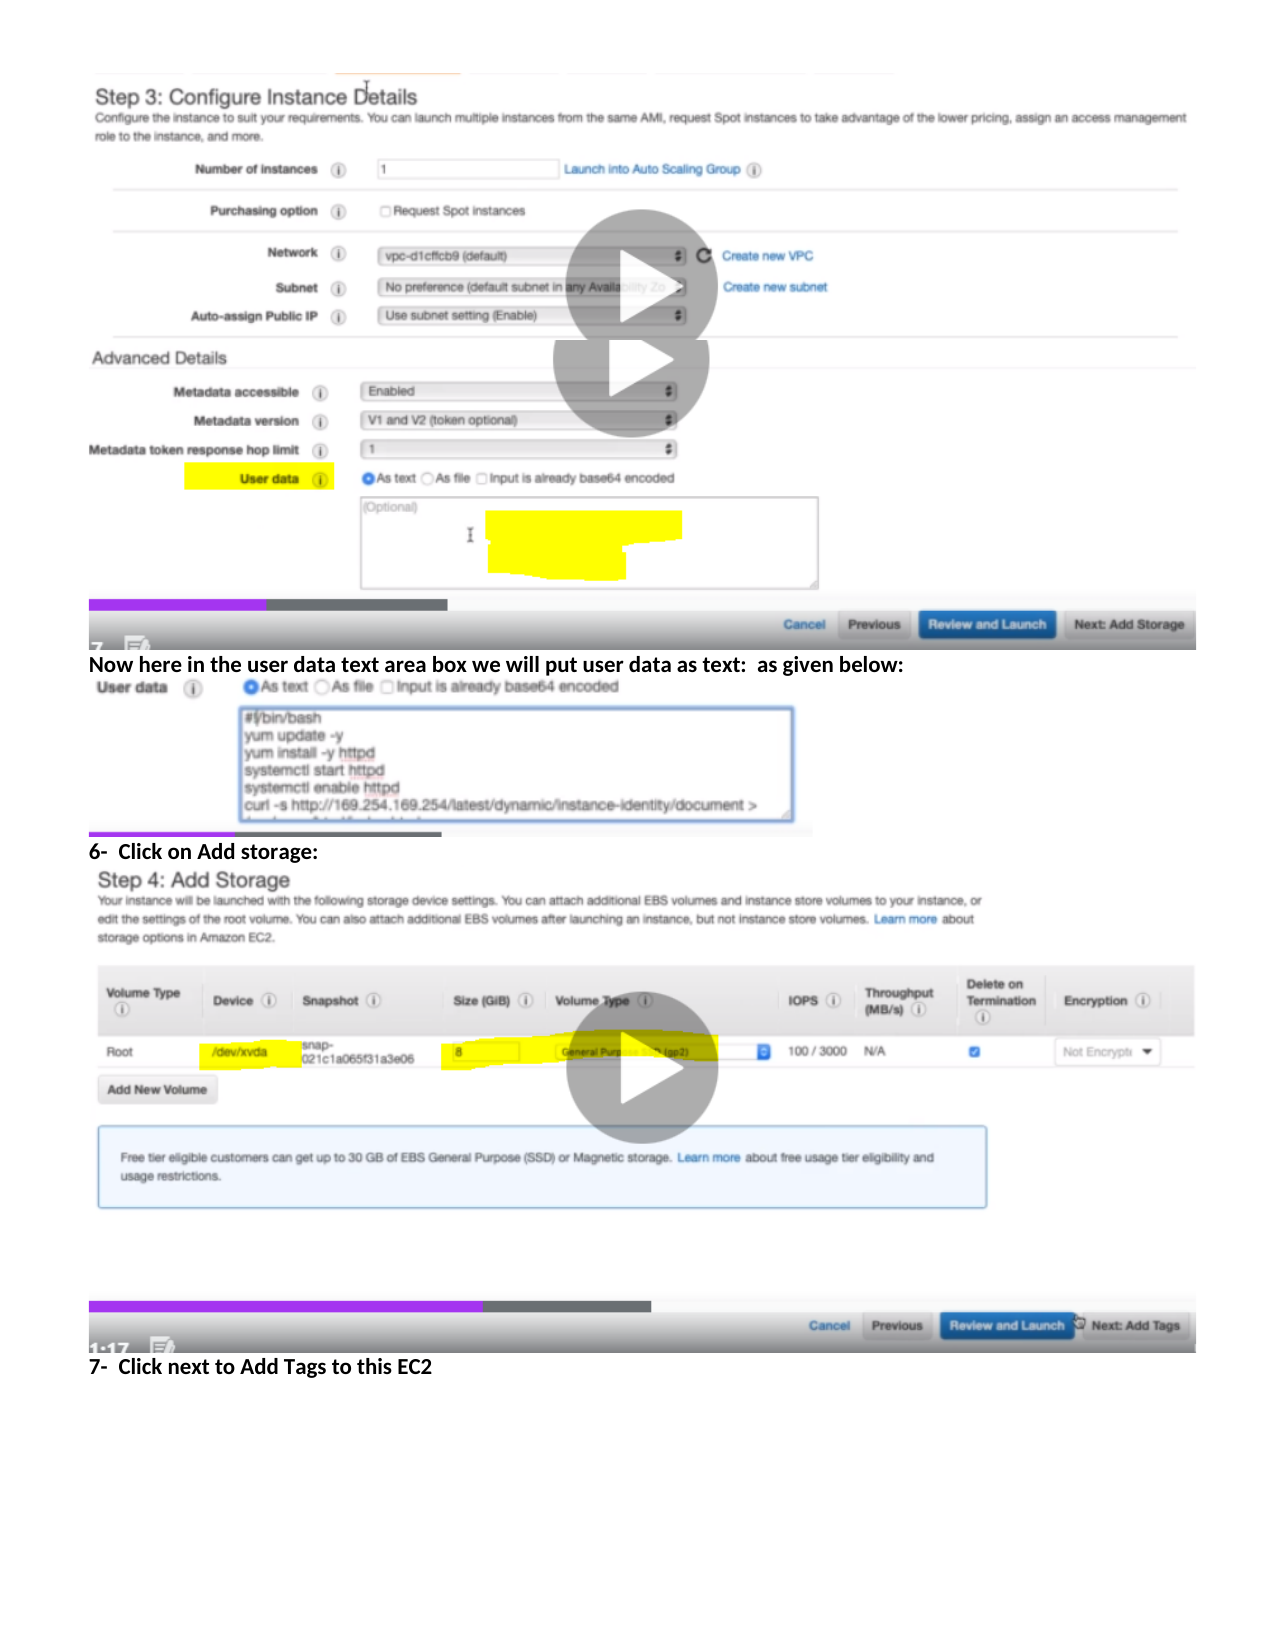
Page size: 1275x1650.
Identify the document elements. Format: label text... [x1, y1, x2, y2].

picture [88, 73, 1197, 650]
text Now here in the user data text area box we will put user data as text: as given below: [89, 650, 1196, 678]
list Click next to Add Tags to this EC2 [89, 1353, 1196, 1380]
list Click on Add storage: [89, 837, 1196, 865]
picture [88, 677, 813, 837]
picture [88, 865, 1197, 1353]
